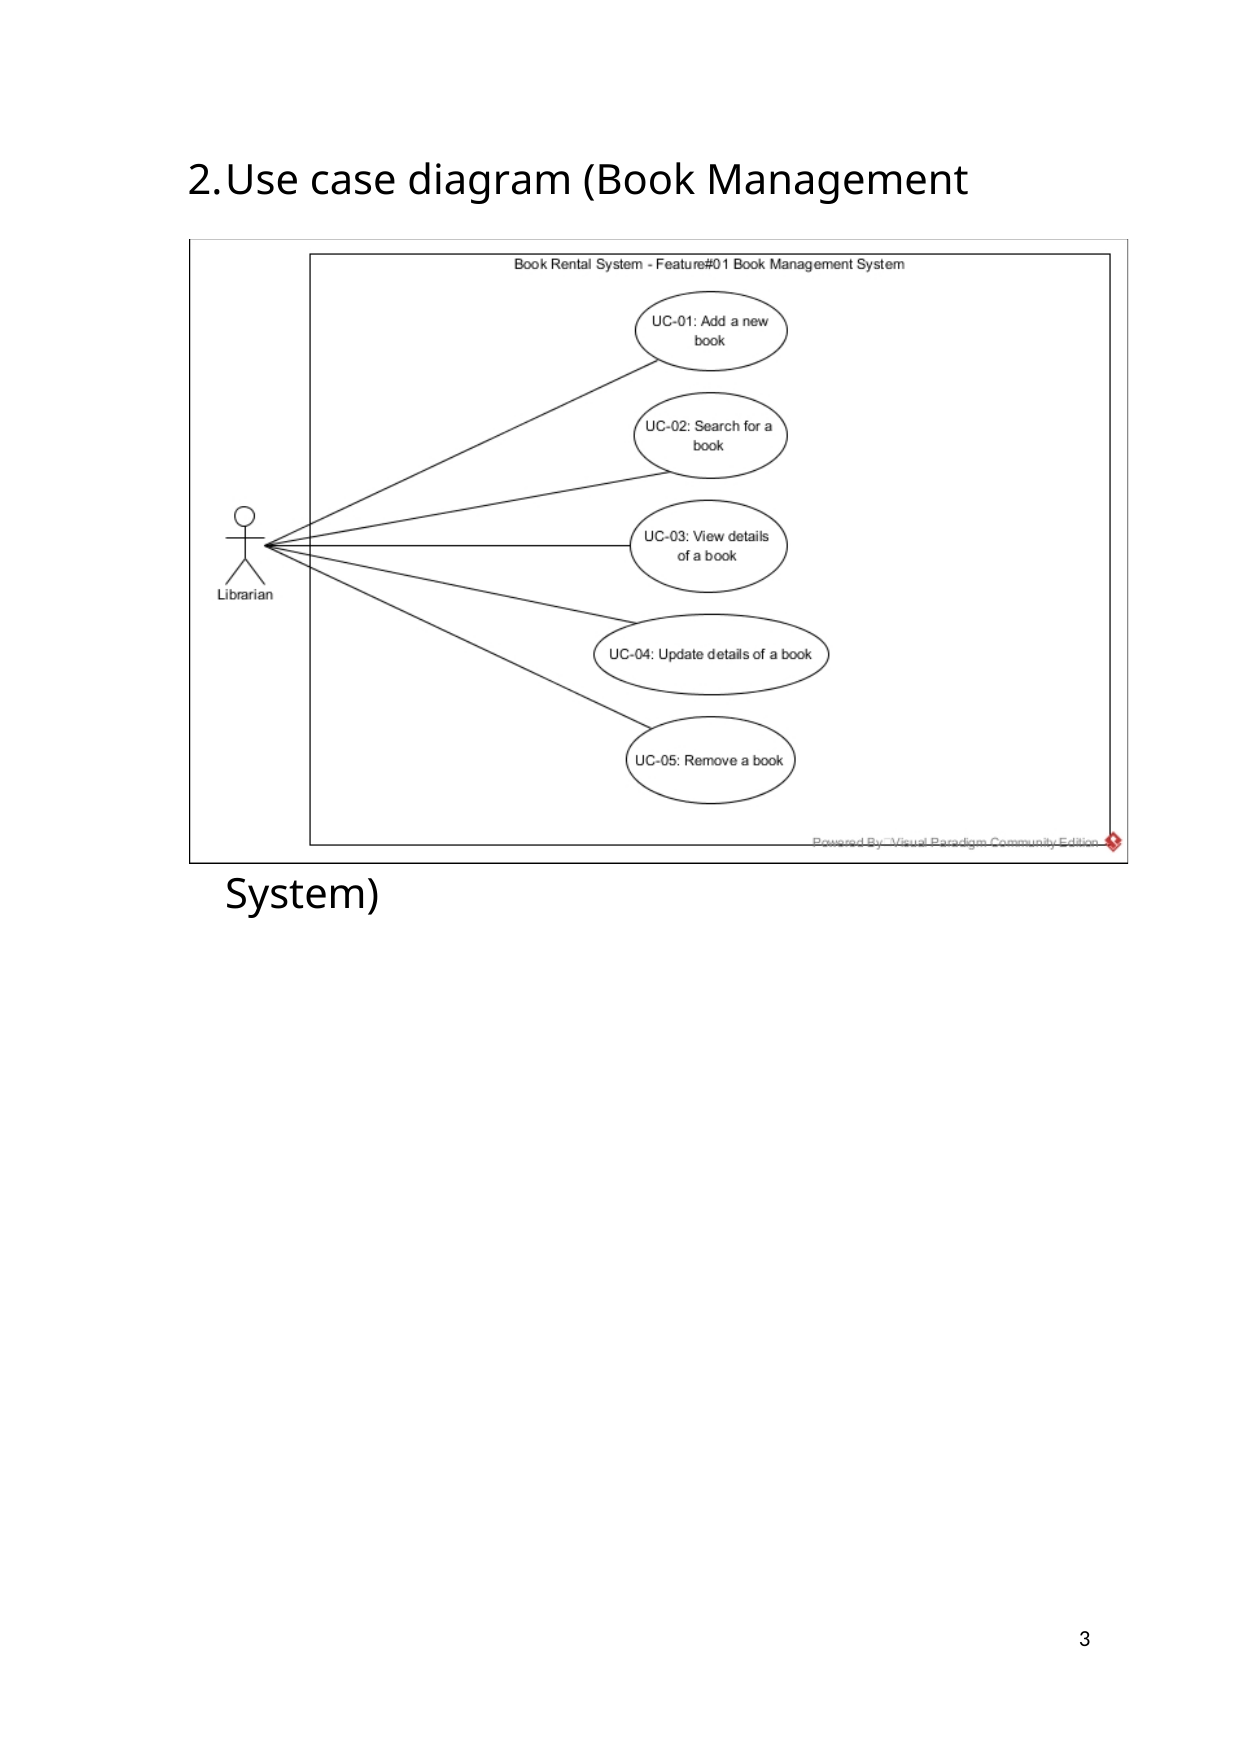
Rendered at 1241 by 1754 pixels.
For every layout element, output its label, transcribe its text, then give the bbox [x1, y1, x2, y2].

picture [189, 239, 1129, 864]
